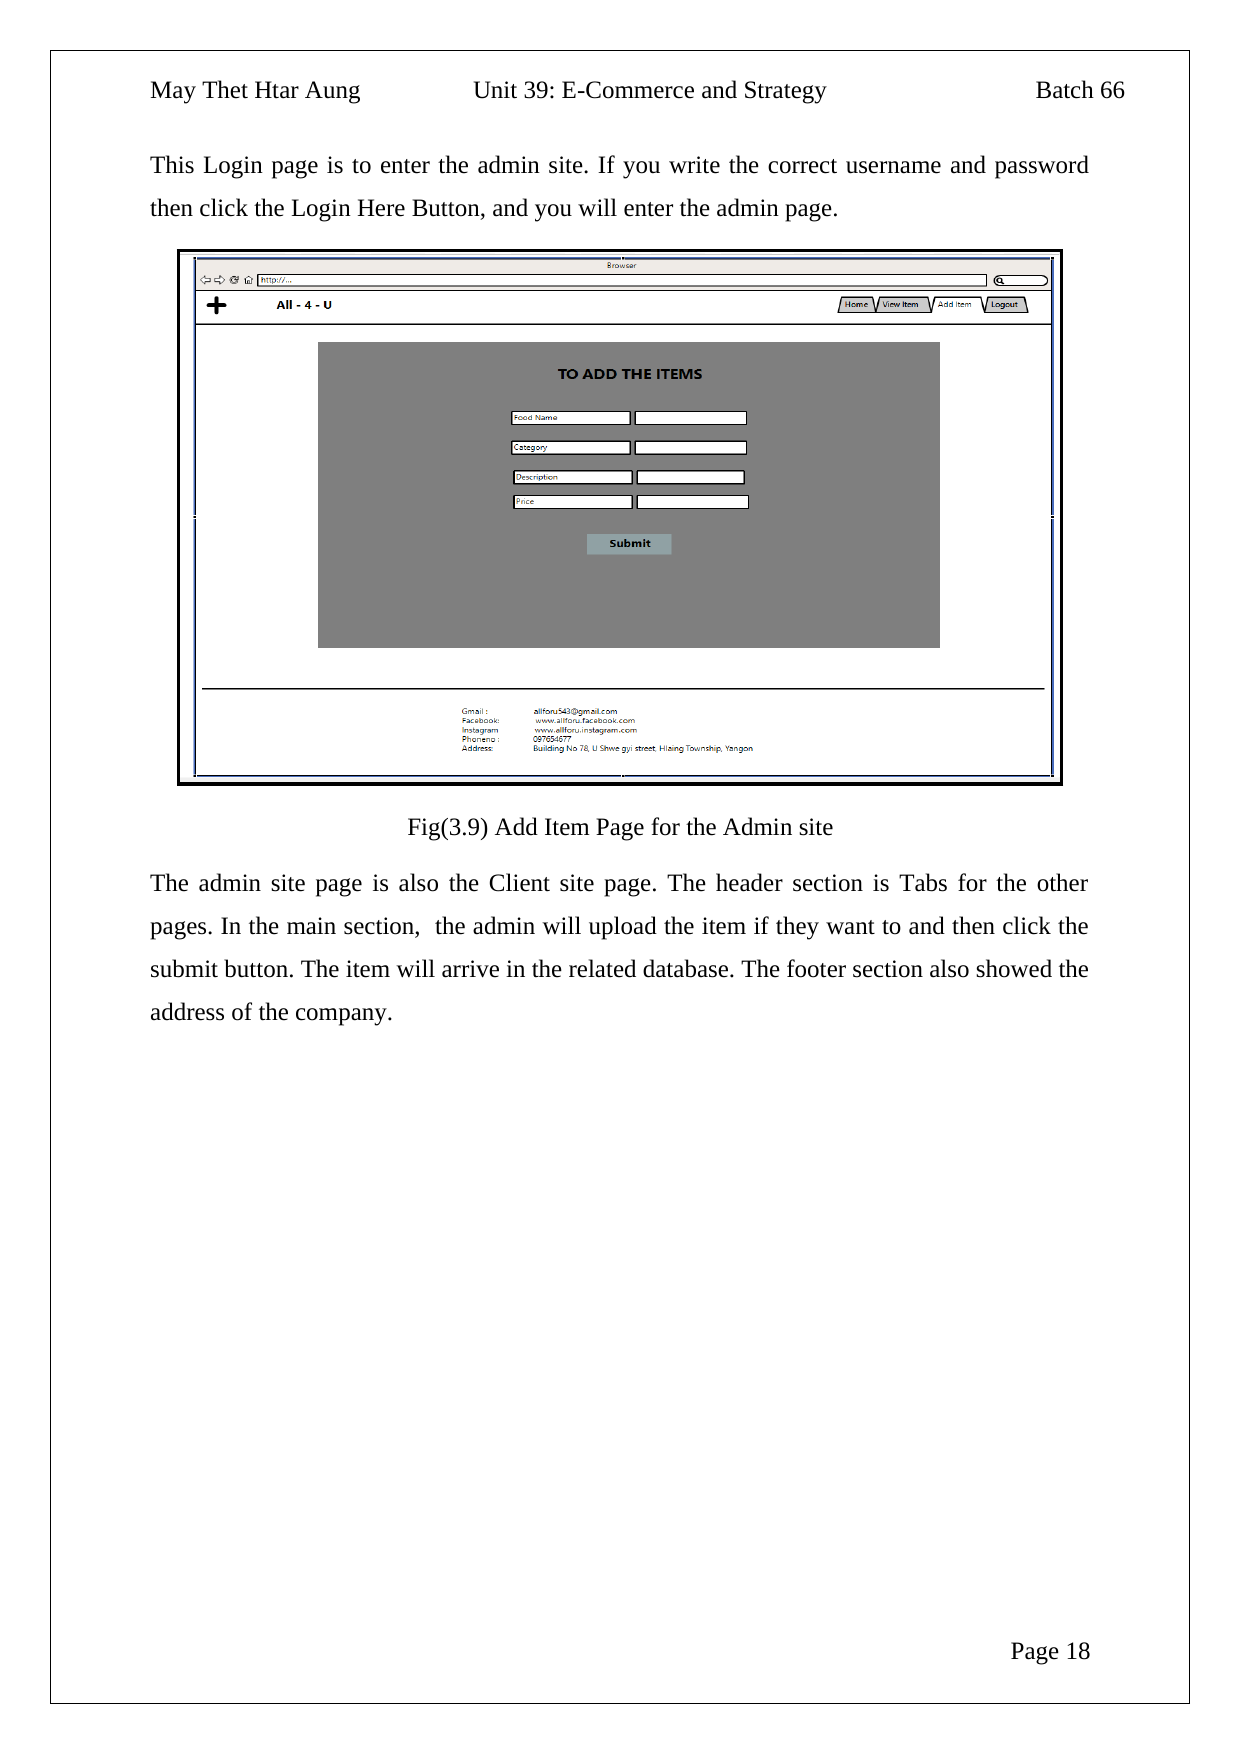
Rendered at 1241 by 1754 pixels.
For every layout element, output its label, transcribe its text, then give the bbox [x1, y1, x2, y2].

text The admin site page is also the Client site page. The header section is Tabs for the other pages. In the main section, the admin will upload the item if they want to and then click the submit button. The item will arrive in the related database. The footer section also showed the address of the company. [150, 868, 1090, 1026]
text This Login page is to enter the admin site. If you write the correct username and password then click the Login Here Button, and you will enter the admin page. [150, 150, 1090, 222]
picture [180, 252, 1060, 782]
text Fig(3.9) Add Item Page for the Admin site [150, 812, 1090, 841]
